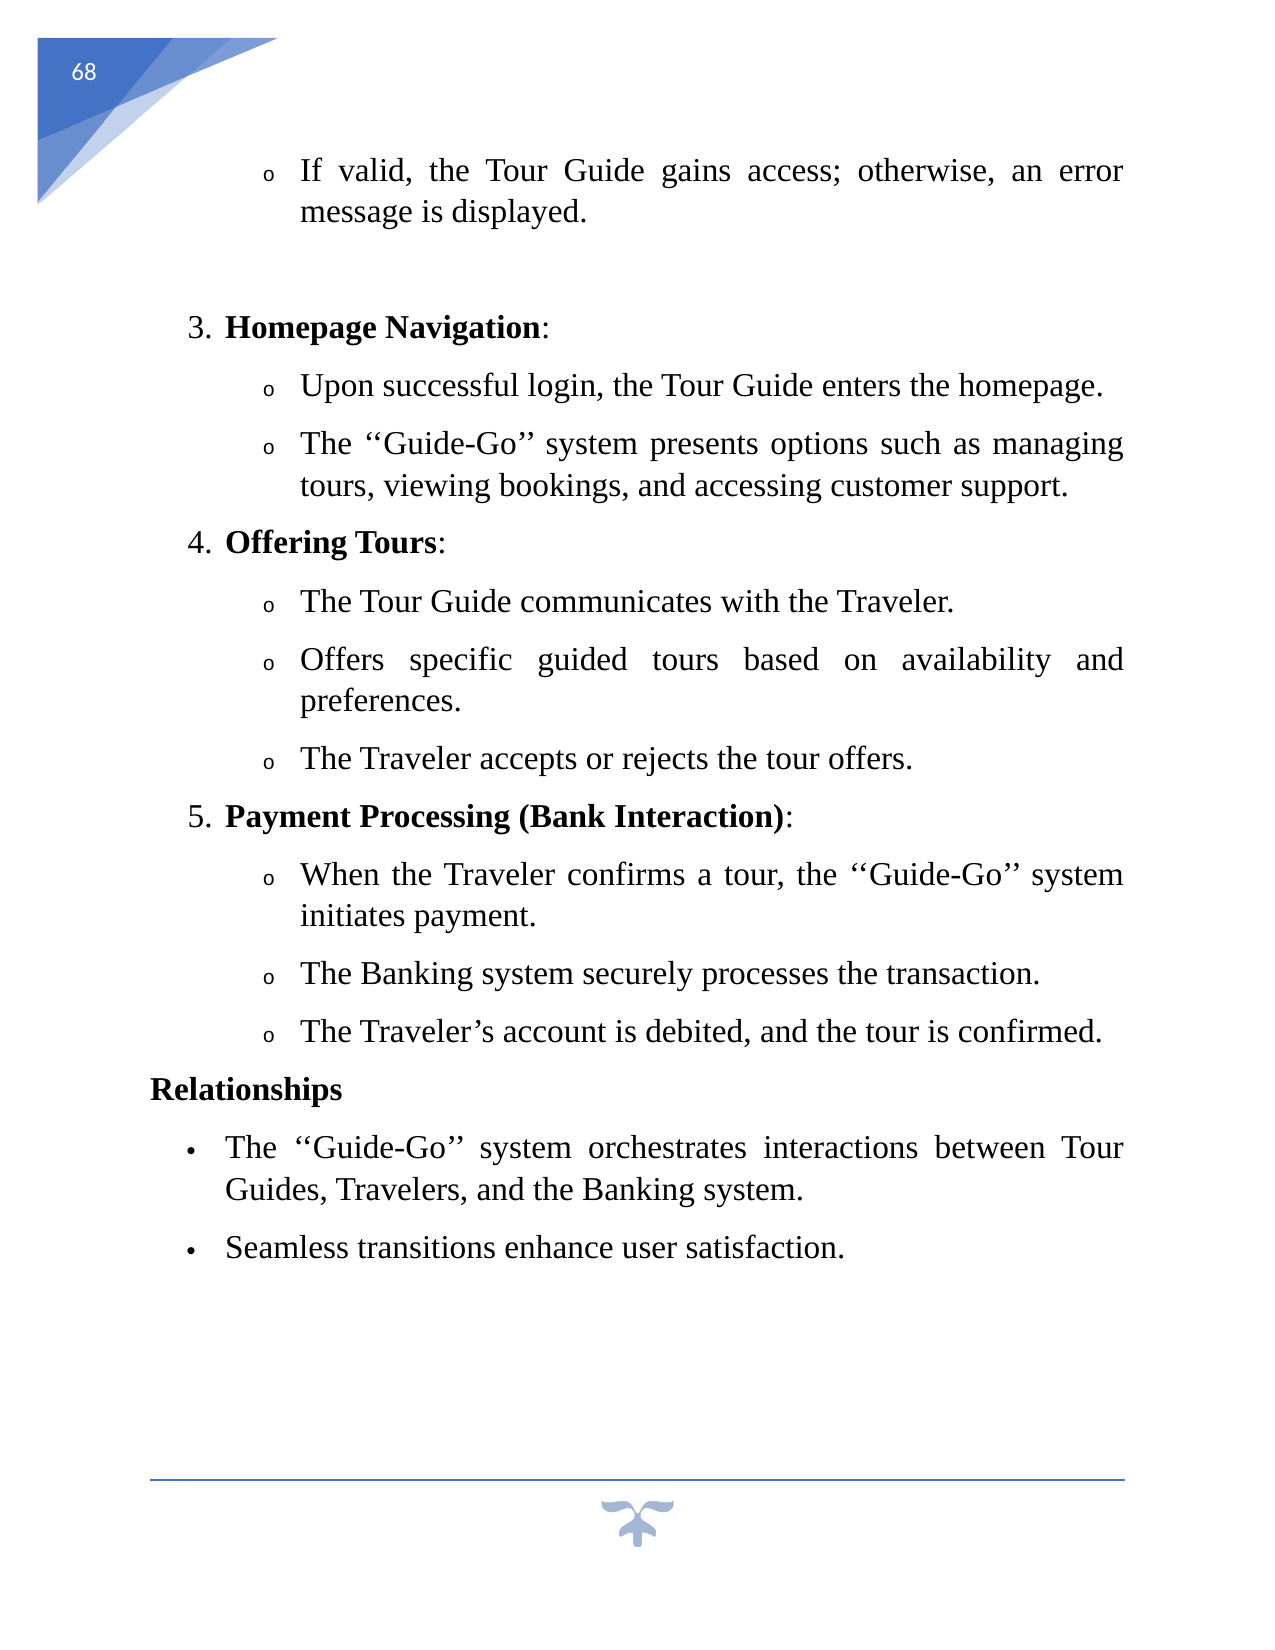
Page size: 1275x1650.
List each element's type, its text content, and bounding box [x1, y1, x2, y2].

list If valid, the Tour Guide gains access; otherwise, an error message is displayed. [262, 150, 1125, 230]
list The ‘‘Guide-Go’’ system presents options such as managing tours, viewing bookings, and accessing customer support. [262, 423, 1125, 503]
list Seamless transitions enhance user satisfaction. [187, 1227, 1125, 1265]
list The Traveler accepts or rejects the tour offers. [262, 738, 1125, 777]
list The Traveler’s account is debited, and the tour is confirmed. [262, 1012, 1125, 1050]
list The ‘‘Guide-Go’’ system orchestrates interactions between Tour Guides, Travelers, and the Banking system. [187, 1128, 1125, 1207]
list When the Traveler confirms a tour, the ‘‘Guide-Go’’ system initiates payment. [262, 854, 1125, 934]
list The Banking system securely processes the transaction. [262, 954, 1125, 992]
list The Tour Guide communicates with the Traveler. [262, 581, 1125, 619]
list Offers specific guided tours based on availability and preferences. [262, 639, 1125, 718]
picture [37, 37, 279, 206]
list Upon successful login, the Tour Guide enters the homepage. [262, 365, 1125, 404]
text Relationships [150, 1070, 1125, 1108]
list Offering Tours: [187, 523, 1125, 561]
list Payment Processing (Bank Interaction): [187, 796, 1125, 834]
list Homepage Navigation: [187, 307, 1125, 346]
